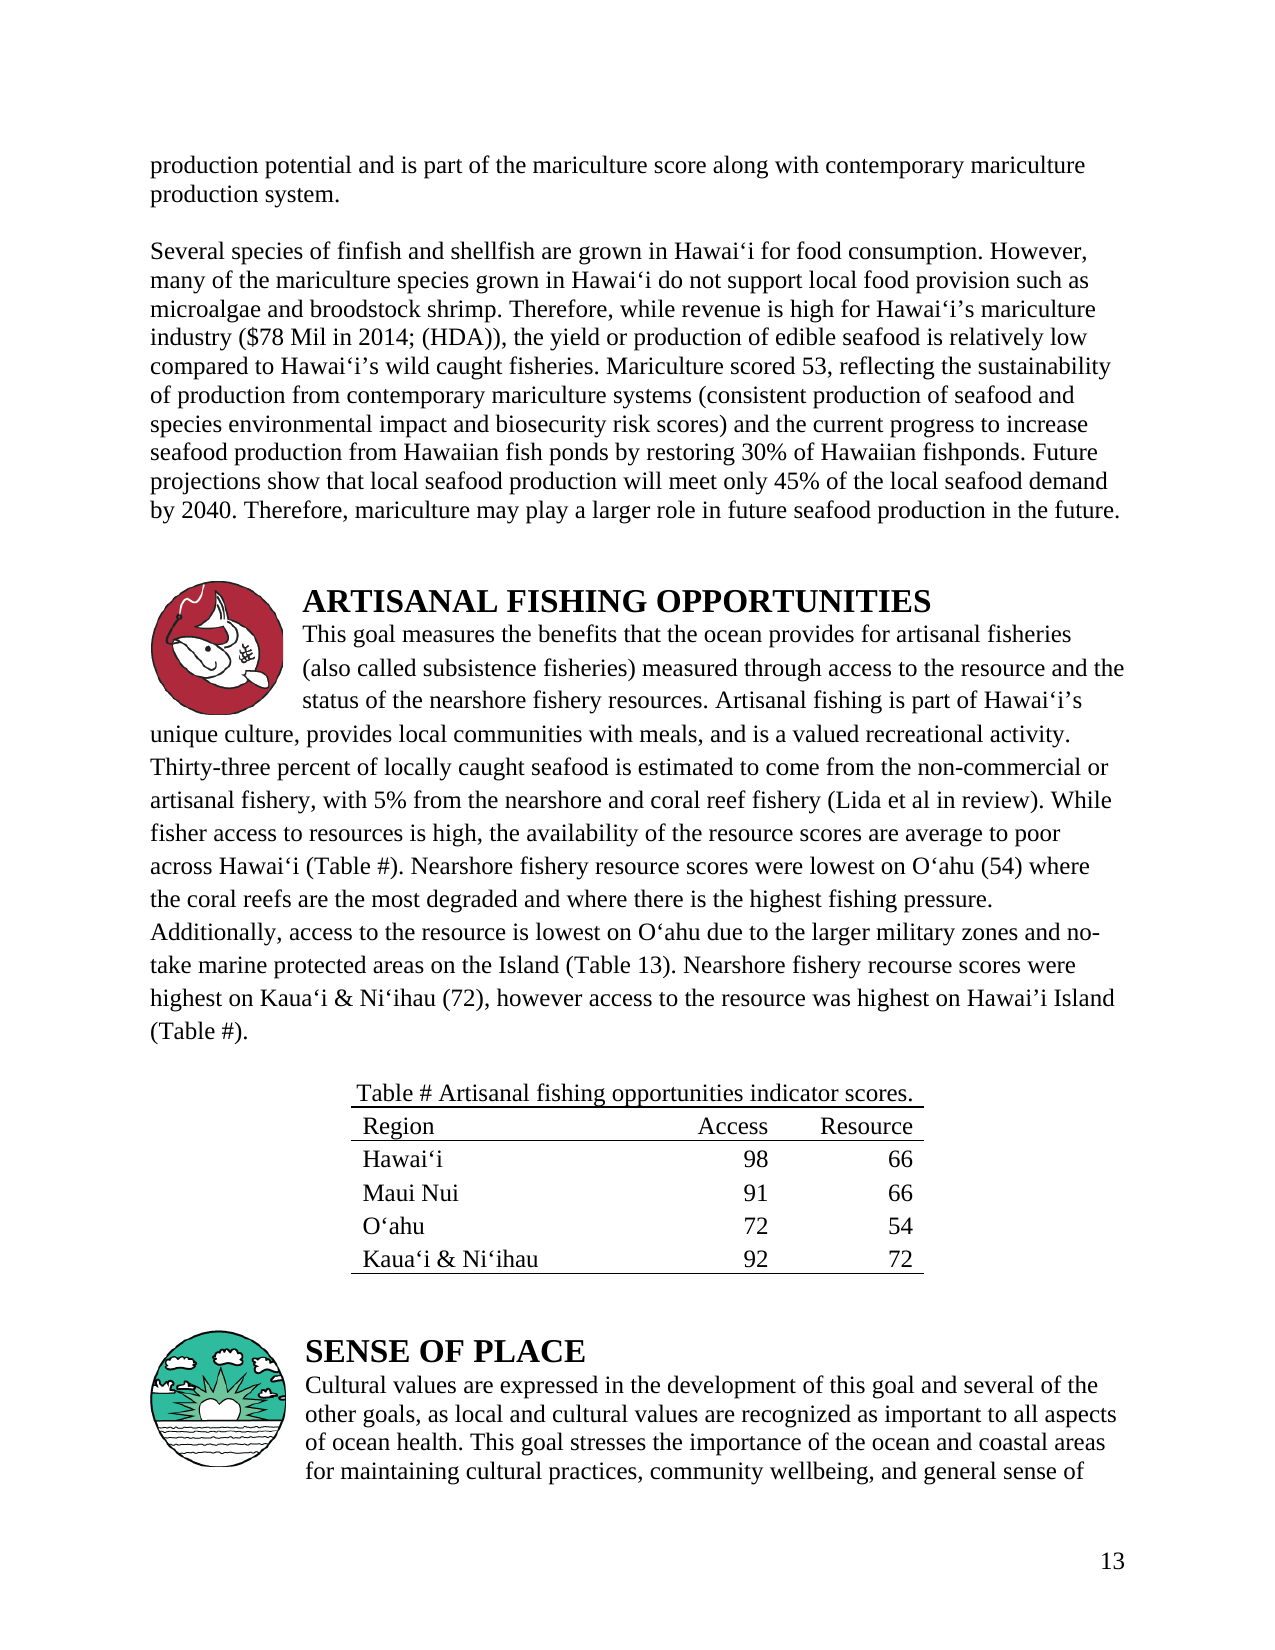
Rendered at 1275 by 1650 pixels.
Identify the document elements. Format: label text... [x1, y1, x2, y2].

table_cell 92 [593, 1240, 779, 1273]
table_header Access [593, 1108, 779, 1140]
table_cell Maui Nui [351, 1173, 592, 1206]
table_cell 72 [780, 1240, 924, 1273]
table_cell 66 [780, 1173, 924, 1206]
picture [150, 1330, 286, 1467]
text Sense of Place [286, 1332, 1125, 1370]
table_header Region [351, 1108, 592, 1140]
table_cell 54 [780, 1206, 924, 1240]
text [150, 150, 1125, 207]
text Artisanal Fishing Opportunities [284, 581, 1125, 619]
table_cell 91 [593, 1173, 779, 1206]
text Several species of finfish and shellfish are grown in Hawaiʻi for food consumption. However, many of the mariculture species grown in Hawaiʻi do not support local food provision such as microalgae and broodstock shrimp. Therefore, while revenue is high for Hawaiʻi’s mariculture industry ($78 Mil in 2014; (HDA)), the yield or production of edible seafood is relatively low compared to Hawaiʻi’s wild caught fisheries. Mariculture scored 53, reflecting the sustainability of production from contemporary mariculture systems (consistent production of seafood and species environmental impact and biosecurity risk scores) and the current progress to increase seafood production from Hawaiian fish ponds by restoring 30% of Hawaiian fishponds. Future projections show that local seafood production will meet only 45% of the local seafood demand by 2040. Therefore, mariculture may play a larger role in future seafood production in the future. [150, 236, 1125, 524]
table_cell Kauaʻi & Niʻihau [351, 1240, 592, 1273]
text This goal measures the benefits that the ocean provides for artisanal fisheries (also called subsistence fisheries) measured through access to the resource and the status of the nearshore fishery resources. Artisanal fishing is part of Hawaiʻi’s unique culture, provides local communities with meals, and is a valued recreational activity. Thirty-three percent of locally caught seafood is estimated to come from the non-commercial or artisanal fishery, with 5% from the nearshore and coral reef fishery (Lida et al in review). While fisher access to resources is high, the availability of the resource scores are average to poor across Hawaiʻi (Table #). Nearshore fishery resource scores were lowest on Oʻahu (54) where the coral reefs are the most degraded and where there is the highest fishing pressure. Additionally, access to the resource is lowest on Oʻahu due to the larger military zones and no-take marine protected areas on the Island (Table 13). Nearshore fishery recourse scores were highest on Kauaʻi & Niʻihau (72), however access to the resource was highest on Hawai’i Island (Table #). [150, 619, 1125, 1044]
table_cell Oʻahu [351, 1206, 592, 1240]
table_cell 72 [593, 1206, 779, 1240]
table_cell Hawaiʻi [351, 1141, 592, 1173]
picture [150, 581, 284, 715]
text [150, 1370, 1125, 1485]
text Table # Artisanal fishing opportunities indicator scores. [356, 1078, 947, 1106]
table_cell 98 [593, 1141, 779, 1173]
table_header Resource [780, 1108, 924, 1140]
table_cell 66 [780, 1141, 924, 1173]
